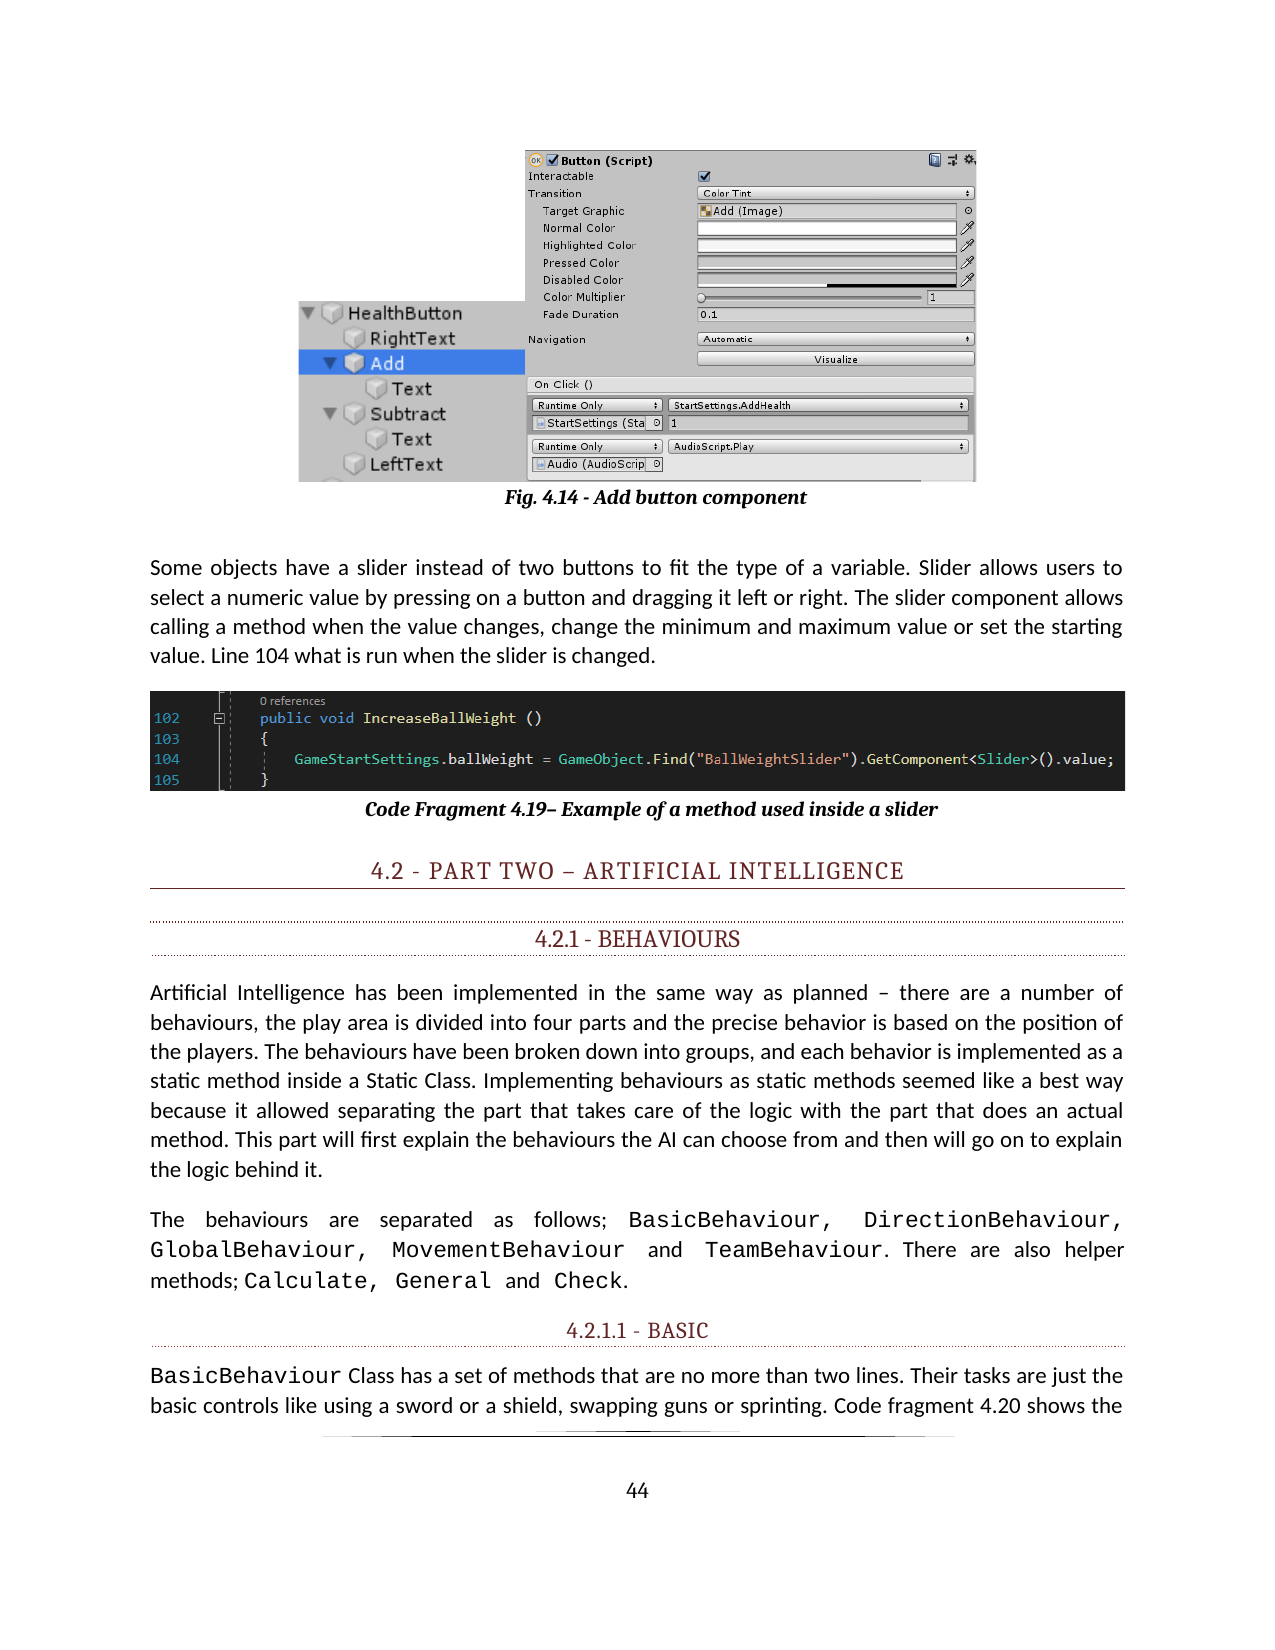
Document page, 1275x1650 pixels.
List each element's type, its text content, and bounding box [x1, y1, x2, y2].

subtitle 4.2.1.1 - Basic [150, 1317, 1125, 1347]
picture [150, 691, 1125, 791]
subtitle 4.2 - Part Two – Artificial Intelligence [150, 857, 1125, 888]
subtitle 4.2.1 - Behaviours [150, 921, 1125, 956]
picture [298, 150, 977, 482]
text Some objects have a slider instead of two buttons to fit the type of a variable. Slider allows users to select a numeric value by pressing on a button and dragging it left or right. The slider component allows calling a method when the value changes, change the minimum and maximum value or set the starting value. Line 104 what is run when the slider is changed. [150, 553, 1125, 670]
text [150, 1361, 1125, 1419]
text Artificial Intelligence has been implemented in the same way as planned – there are a number of behaviours, the play area is divided into four parts and the precise behavior is based on the position of the players. The behaviours have been broken down into groups, and each behavior is implemented as a static method inside a Static Class. Implementing behaviours as static methods seemed like a best way because it allowed separating the part that takes care of the logic with the part that does an actual method. This part will first explain the behaviours the AI can choose from and then will go on to explain the logic behind it. [150, 978, 1125, 1183]
text The behaviours are separated as follows; BasicBehaviour, DirectionBehaviour, GlobalBehaviour, MovementBehaviour and TeamBehaviour. There are also helper methods; Calculate, General and Check. [150, 1205, 1125, 1295]
